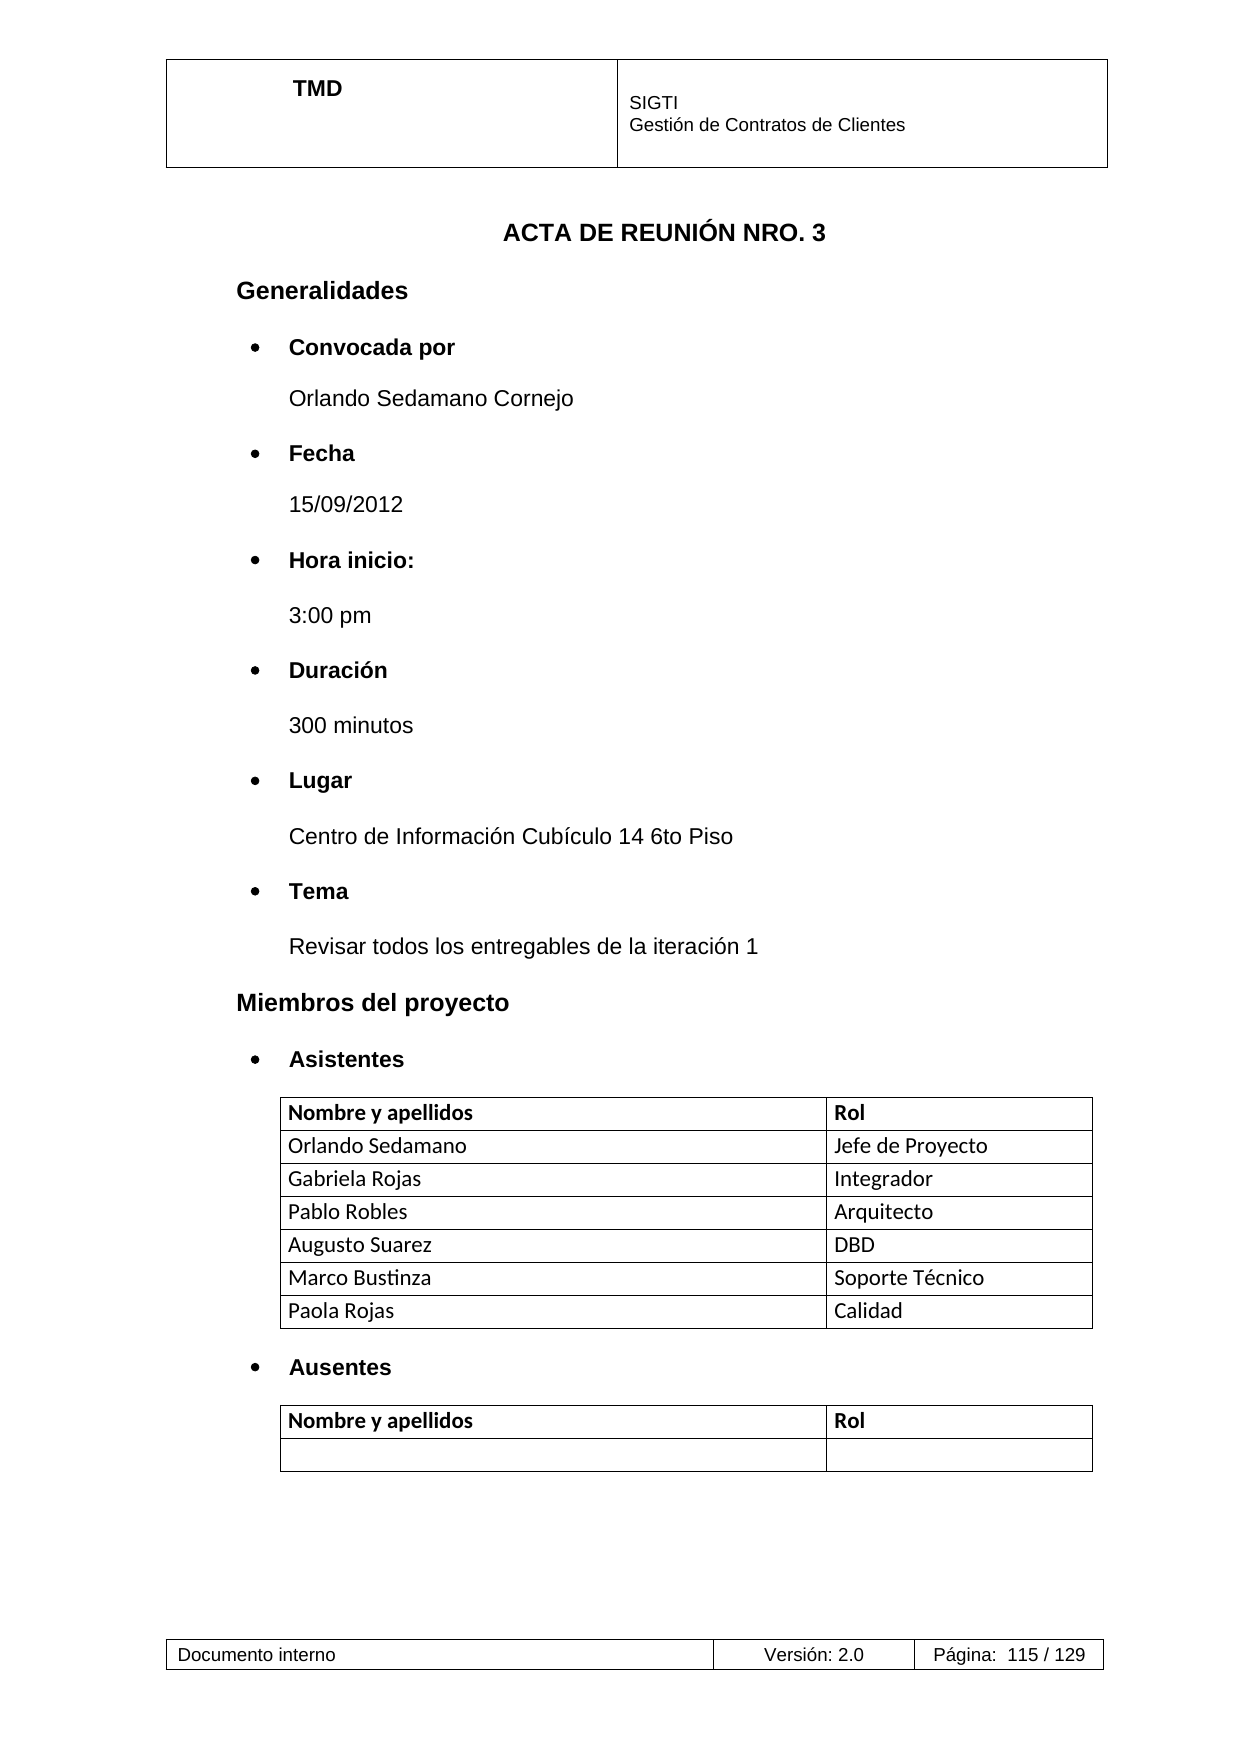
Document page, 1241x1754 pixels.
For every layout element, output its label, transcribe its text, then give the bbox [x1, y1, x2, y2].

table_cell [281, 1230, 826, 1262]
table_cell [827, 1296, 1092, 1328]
list Orlando Sedamano Cornejo [288, 385, 1092, 411]
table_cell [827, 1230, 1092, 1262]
list 3:00 pm [288, 602, 1092, 628]
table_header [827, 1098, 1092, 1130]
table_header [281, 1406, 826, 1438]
list Revisar todos los entregables de la iteración 1 [288, 933, 1092, 959]
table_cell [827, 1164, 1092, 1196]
list 15/09/2012 [288, 491, 1092, 518]
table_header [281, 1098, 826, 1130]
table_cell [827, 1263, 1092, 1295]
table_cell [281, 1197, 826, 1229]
list 300 minutos [288, 712, 1092, 738]
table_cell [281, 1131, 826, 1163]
list Miembros del proyecto [236, 988, 1092, 1017]
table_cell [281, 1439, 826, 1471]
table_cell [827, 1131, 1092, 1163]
list Centro de Información Cubículo 14 6to Piso [288, 823, 1092, 849]
list Convocada por [251, 334, 1092, 360]
list Generalidades [236, 276, 1092, 305]
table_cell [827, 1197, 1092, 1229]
list Asistentes [251, 1046, 1092, 1073]
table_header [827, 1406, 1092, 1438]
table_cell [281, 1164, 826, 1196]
list Fecha [251, 440, 1092, 467]
list Tema [251, 878, 1092, 904]
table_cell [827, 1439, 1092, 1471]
list Lugar [251, 767, 1092, 794]
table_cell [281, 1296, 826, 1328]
list Duración [251, 657, 1092, 683]
list ACTA DE REUNIÓN NRO. 3 [236, 218, 1092, 247]
list Ausentes [251, 1354, 1092, 1380]
list Hora inicio: [251, 547, 1092, 573]
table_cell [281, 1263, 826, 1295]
